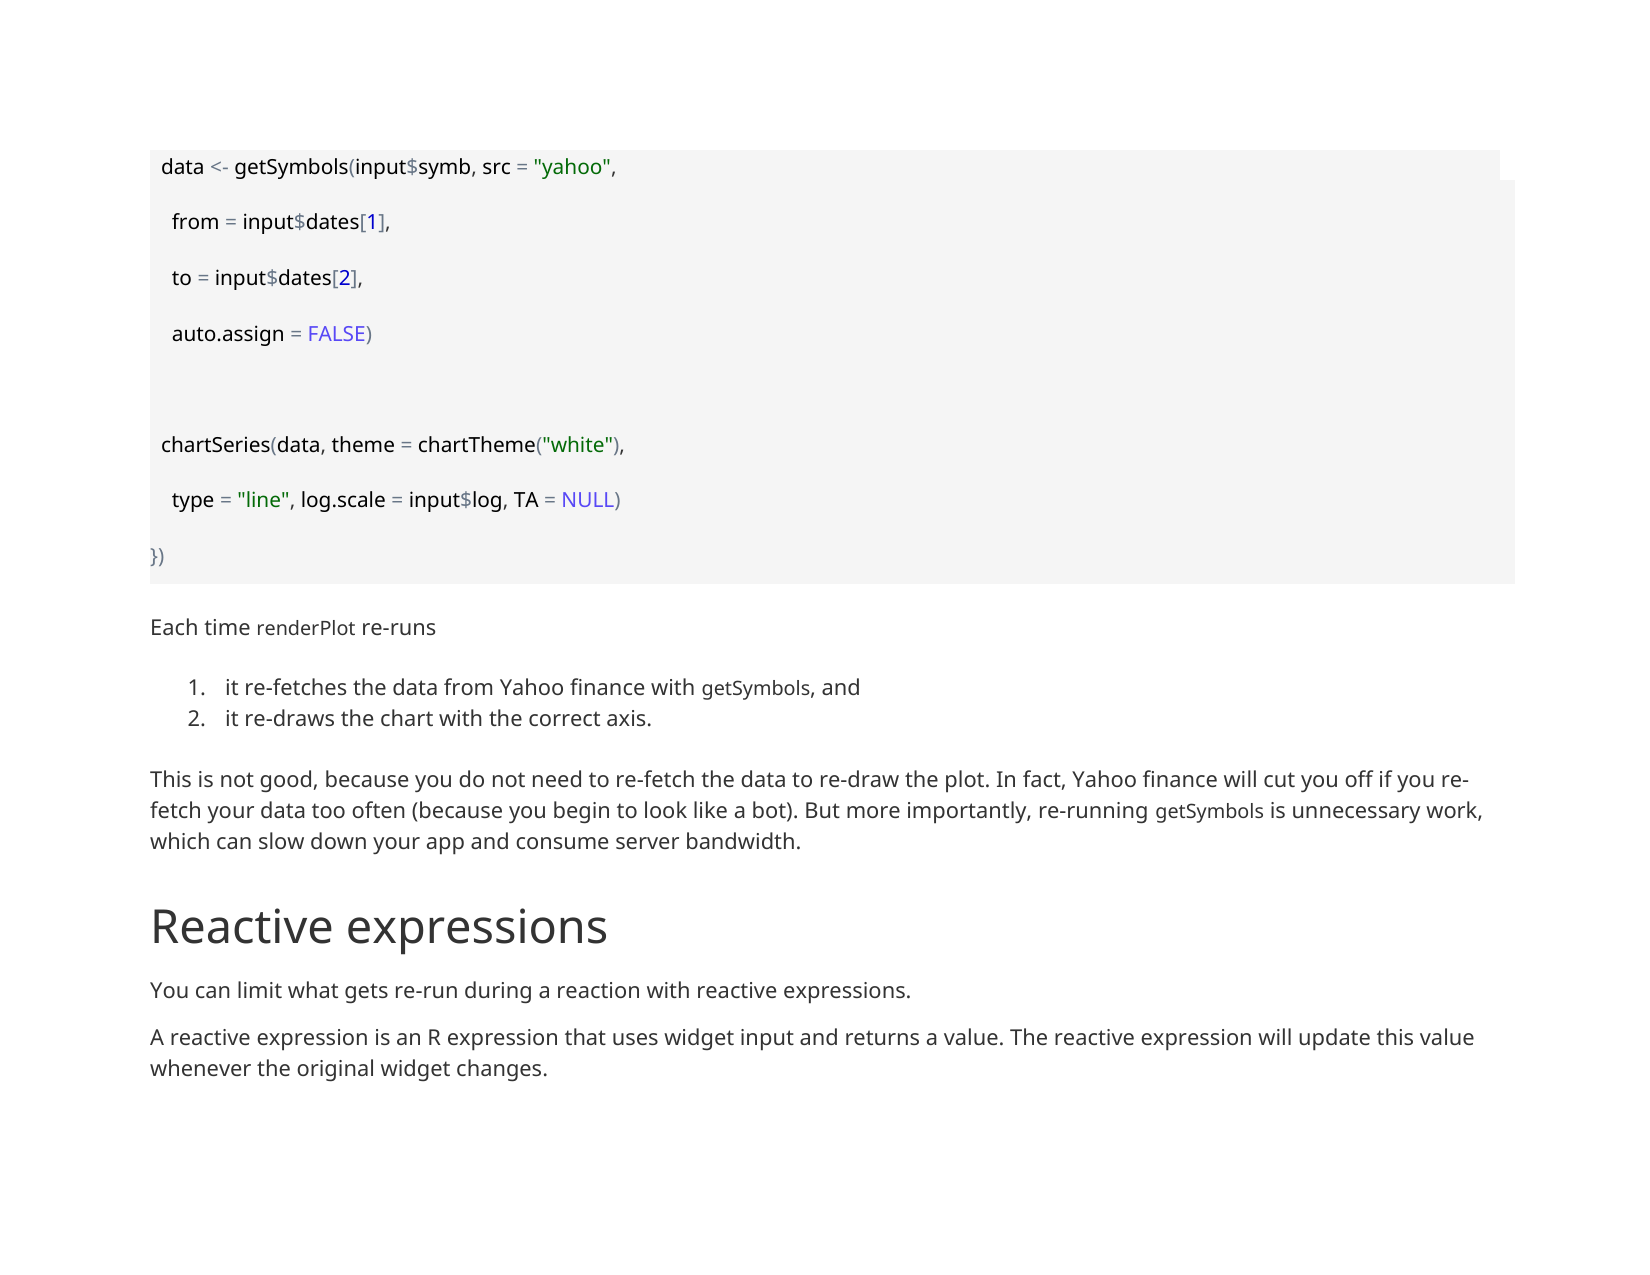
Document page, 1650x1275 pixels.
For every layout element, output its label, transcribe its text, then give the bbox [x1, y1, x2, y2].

text A reactive expression is an R expression that uses widget input and returns a value. The reactive expression will update this value whenever the original widget changes. [150, 1020, 1500, 1082]
text chartSeries(data, theme = chartTheme("white"), [150, 428, 1515, 458]
text from = input$dates[1], [150, 206, 1515, 236]
list it re-fetches the data from Yahoo finance with getSymbols, and [187, 671, 1500, 702]
text to = input$dates[2], [150, 261, 1515, 292]
text You can limit what gets re-run during a reaction with reactive expressions. [150, 973, 1500, 1004]
text Reactive expressions [150, 894, 1500, 957]
text auto.assign = FALSE) [150, 317, 1515, 347]
text type = "line", log.scale = input$log, TA = NULL) [150, 483, 1515, 514]
text This is not good, because you do not need to re-fetch the data to re-draw the plot. In fact, Yahoo finance will cut you off if you re-fetch your data too often (because you begin to look like a bot). But more importantly, re-running getSymbols is unnecessary work, which can slow down your app and consume server bandwidth. [150, 762, 1500, 856]
text data <- getSymbols(input$symb, src = "yahoo", [150, 150, 1500, 181]
text }) [150, 539, 1515, 584]
list it re-draws the chart with the correct axis. [187, 702, 1500, 733]
text Each time renderPlot re-runs [150, 610, 1500, 642]
